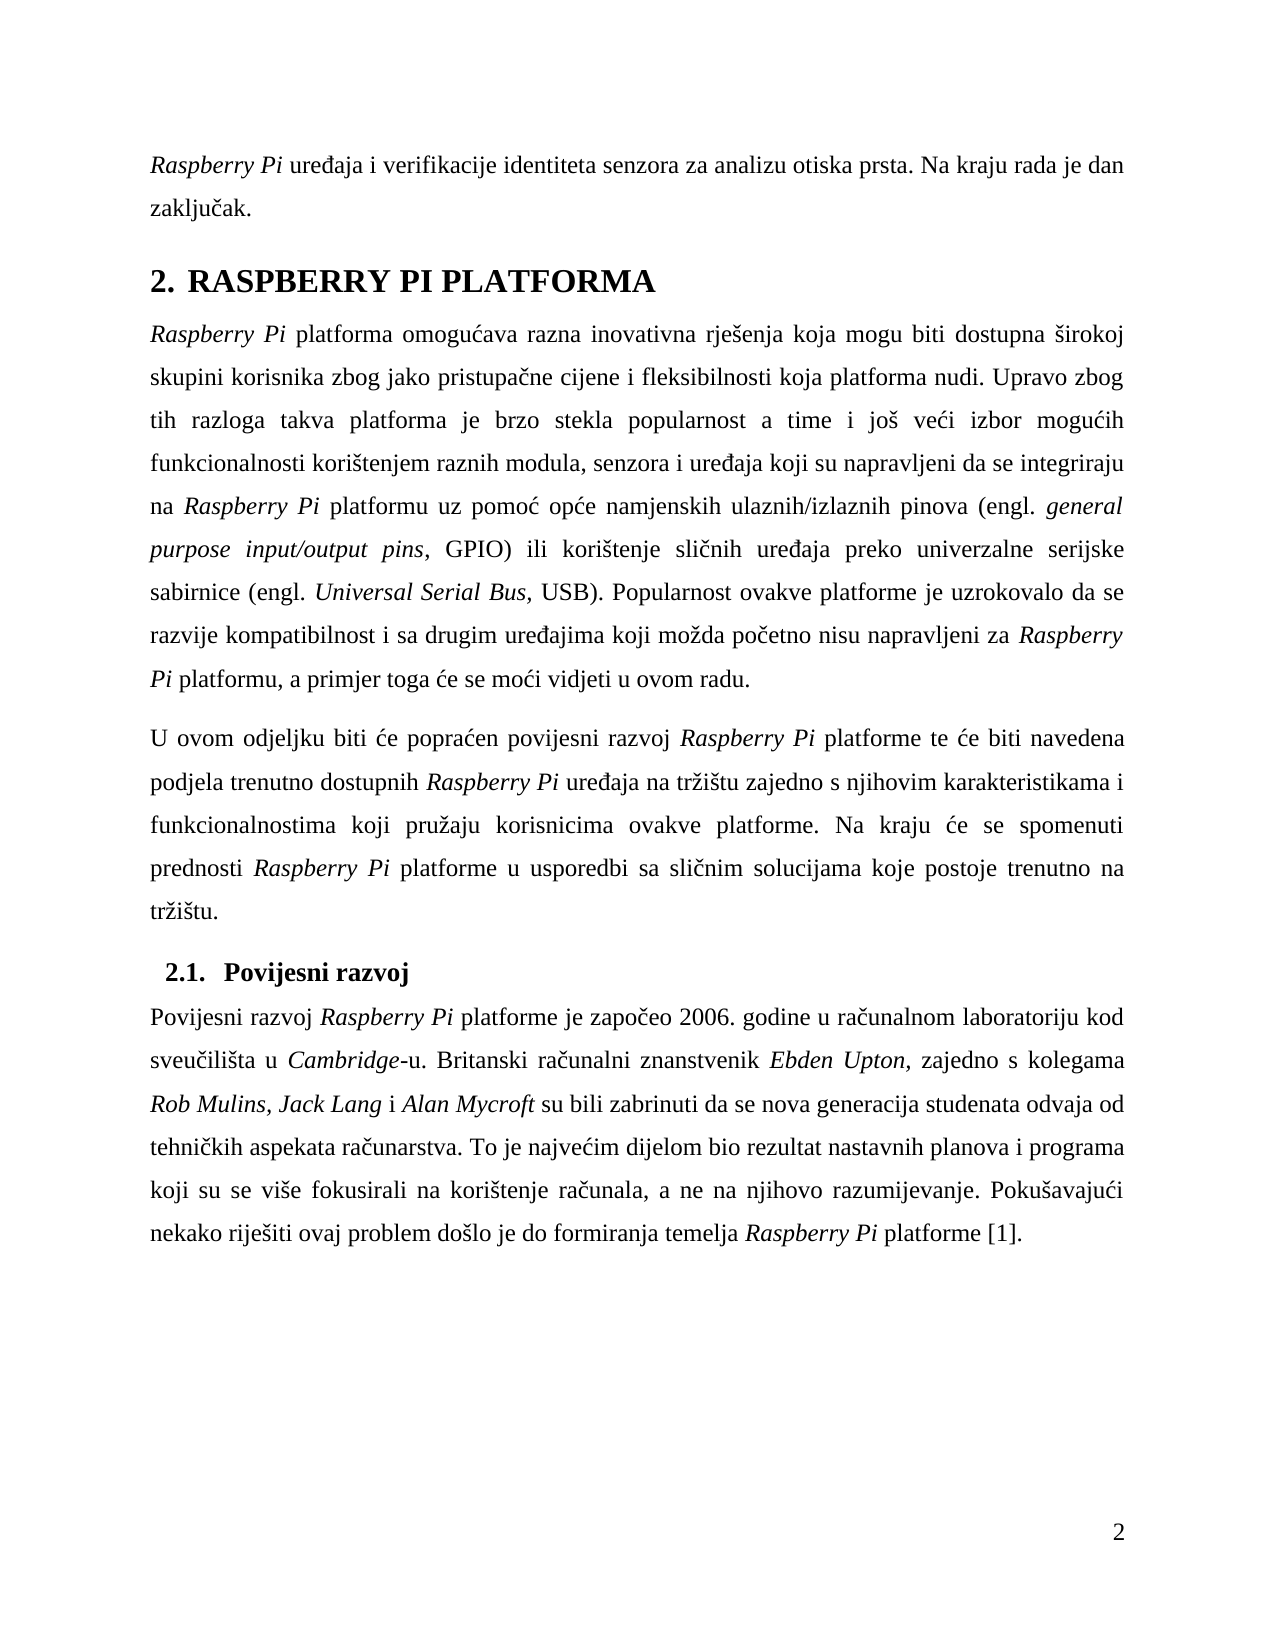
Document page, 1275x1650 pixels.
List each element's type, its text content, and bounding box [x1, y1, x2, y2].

subtitle RASPBERRY PI PLATFORMA [150, 261, 1125, 299]
subtitle Povijesni razvoj [150, 956, 1125, 987]
text U ovom odjeljku biti će popraćen povijesni razvoj Raspberry Pi platforme te će biti navedena podjela trenutno dostupnih Raspberry Pi uređaja na tržištu zajedno s njihovim karakteristikama i funkcionalnostima koji pružaju korisnicima ovakve platforme. Na kraju će se spomenuti prednosti Raspberry Pi platforme u usporedbi sa sličnim solucijama koje postoje trenutno na tržištu. [150, 723, 1125, 925]
text Povijesni razvoj Raspberry Pi platforme je započeo 2006. godine u računalnom laboratoriju kod sveučilišta u Cambridge-u. Britanski računalni znanstvenik Ebden Upton, zajedno s kolegama Rob Mulins, Jack Lang i Alan Mycroft su bili zabrinuti da se nova generacija studenata odvaja od tehničkih aspekata računarstva. To je najvećim dijelom bio rezultat nastavnih planova i programa koji su se više fokusirali na korištenje računala, a ne na njihovo razumijevanje. Pokušavajući nekako riješiti ovaj problem došlo je do formiranja temelja Raspberry Pi platforme. [150, 1002, 1125, 1247]
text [150, 150, 1125, 222]
text Raspberry Pi platforma omogućava razna inovativna rješenja koja mogu biti dostupna širokoj skupini korisnika zbog jako pristupačne cijene i fleksibilnosti koja platforma nudi. Upravo zbog tih razloga takva platforma je brzo stekla popularnost a time i još veći izbor mogućih funkcionalnosti korištenjem raznih modula, senzora i uređaja koji su napravljeni da se integriraju na Raspberry Pi platformu uz pomoć opće namjenskih ulaznih/izlaznih pinova (engl. general purpose input/output pins, GPIO) ili korištenje sličnih uređaja preko univerzalne serijske sabirnice (engl. Universal Serial Bus, USB). Popularnost ovakve platforme je uzrokovalo da se razvije kompatibilnost i sa drugim uređajima koji možda početno nisu napravljeni za Raspberry Pi platformu, a primjer toga će se moći vidjeti u ovom radu. [150, 319, 1125, 692]
